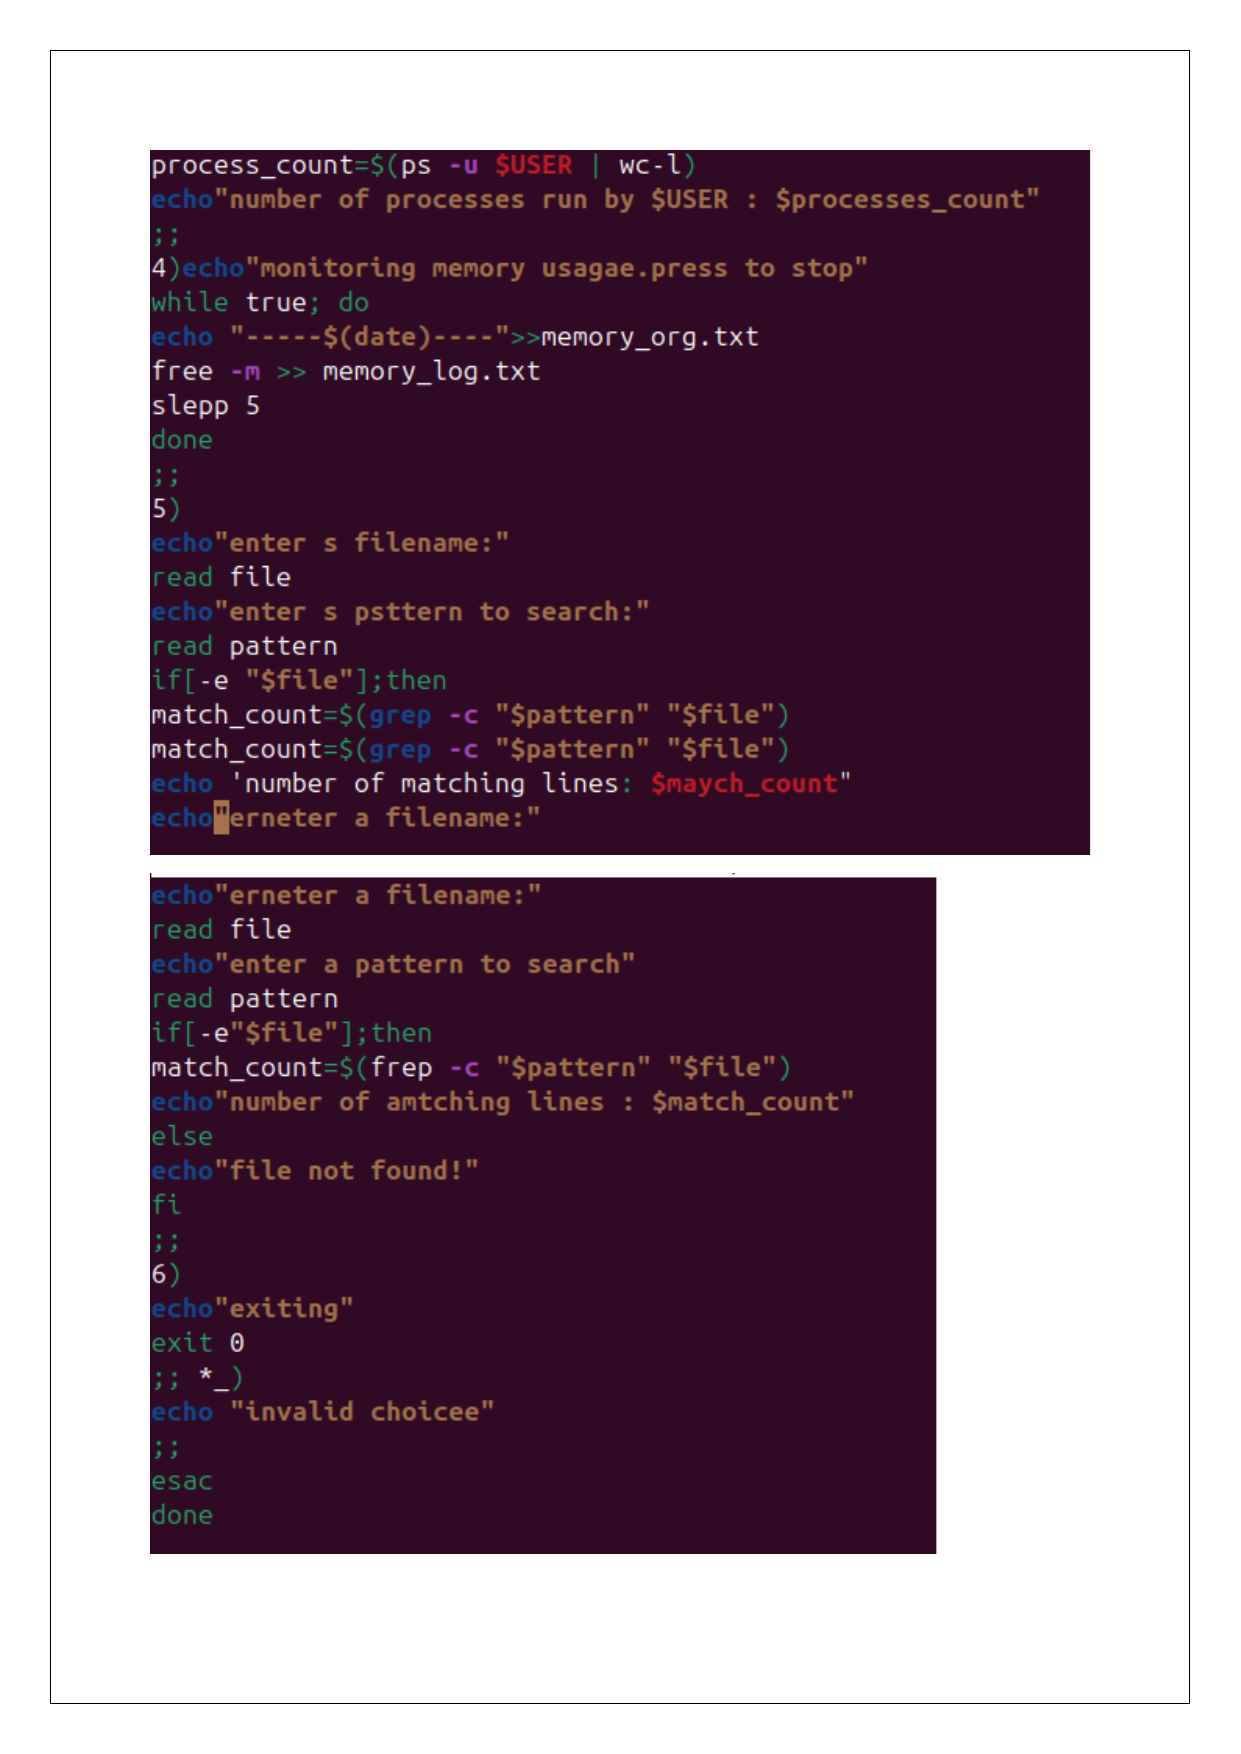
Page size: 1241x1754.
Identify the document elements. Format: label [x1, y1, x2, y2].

picture [150, 150, 1091, 855]
picture [150, 873, 937, 1554]
